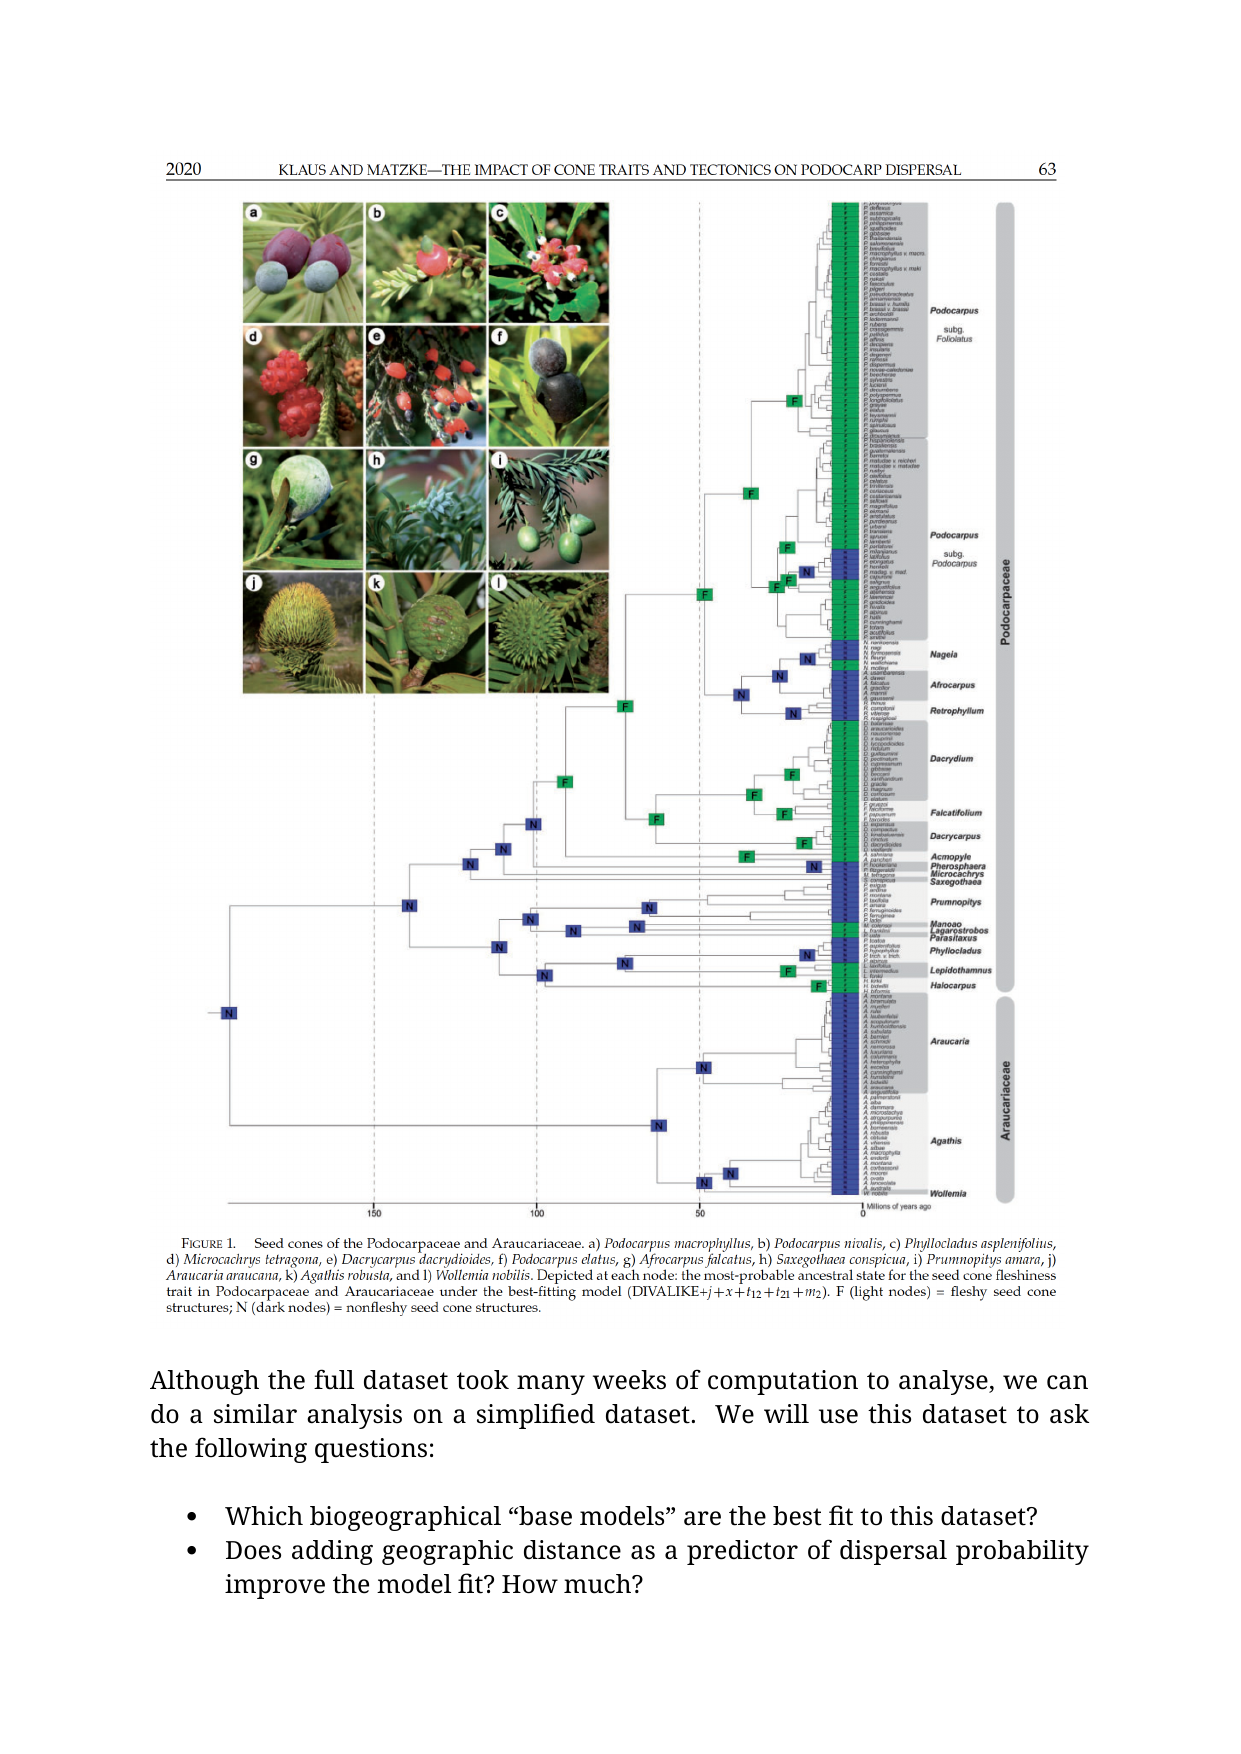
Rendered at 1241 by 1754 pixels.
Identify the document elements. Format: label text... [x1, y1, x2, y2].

text Although the full dataset took many weeks of computation to analyse, we can do a similar analysis on a simplified dataset. We will use this dataset to ask the following questions: [150, 1362, 1090, 1465]
list Which biogeographical “base models” are the best fit to this dataset? [187, 1499, 1090, 1533]
list Does adding geographic distance as a predictor of dispersal probability improve the model fit? How much? [187, 1533, 1090, 1601]
picture [150, 150, 1065, 1329]
